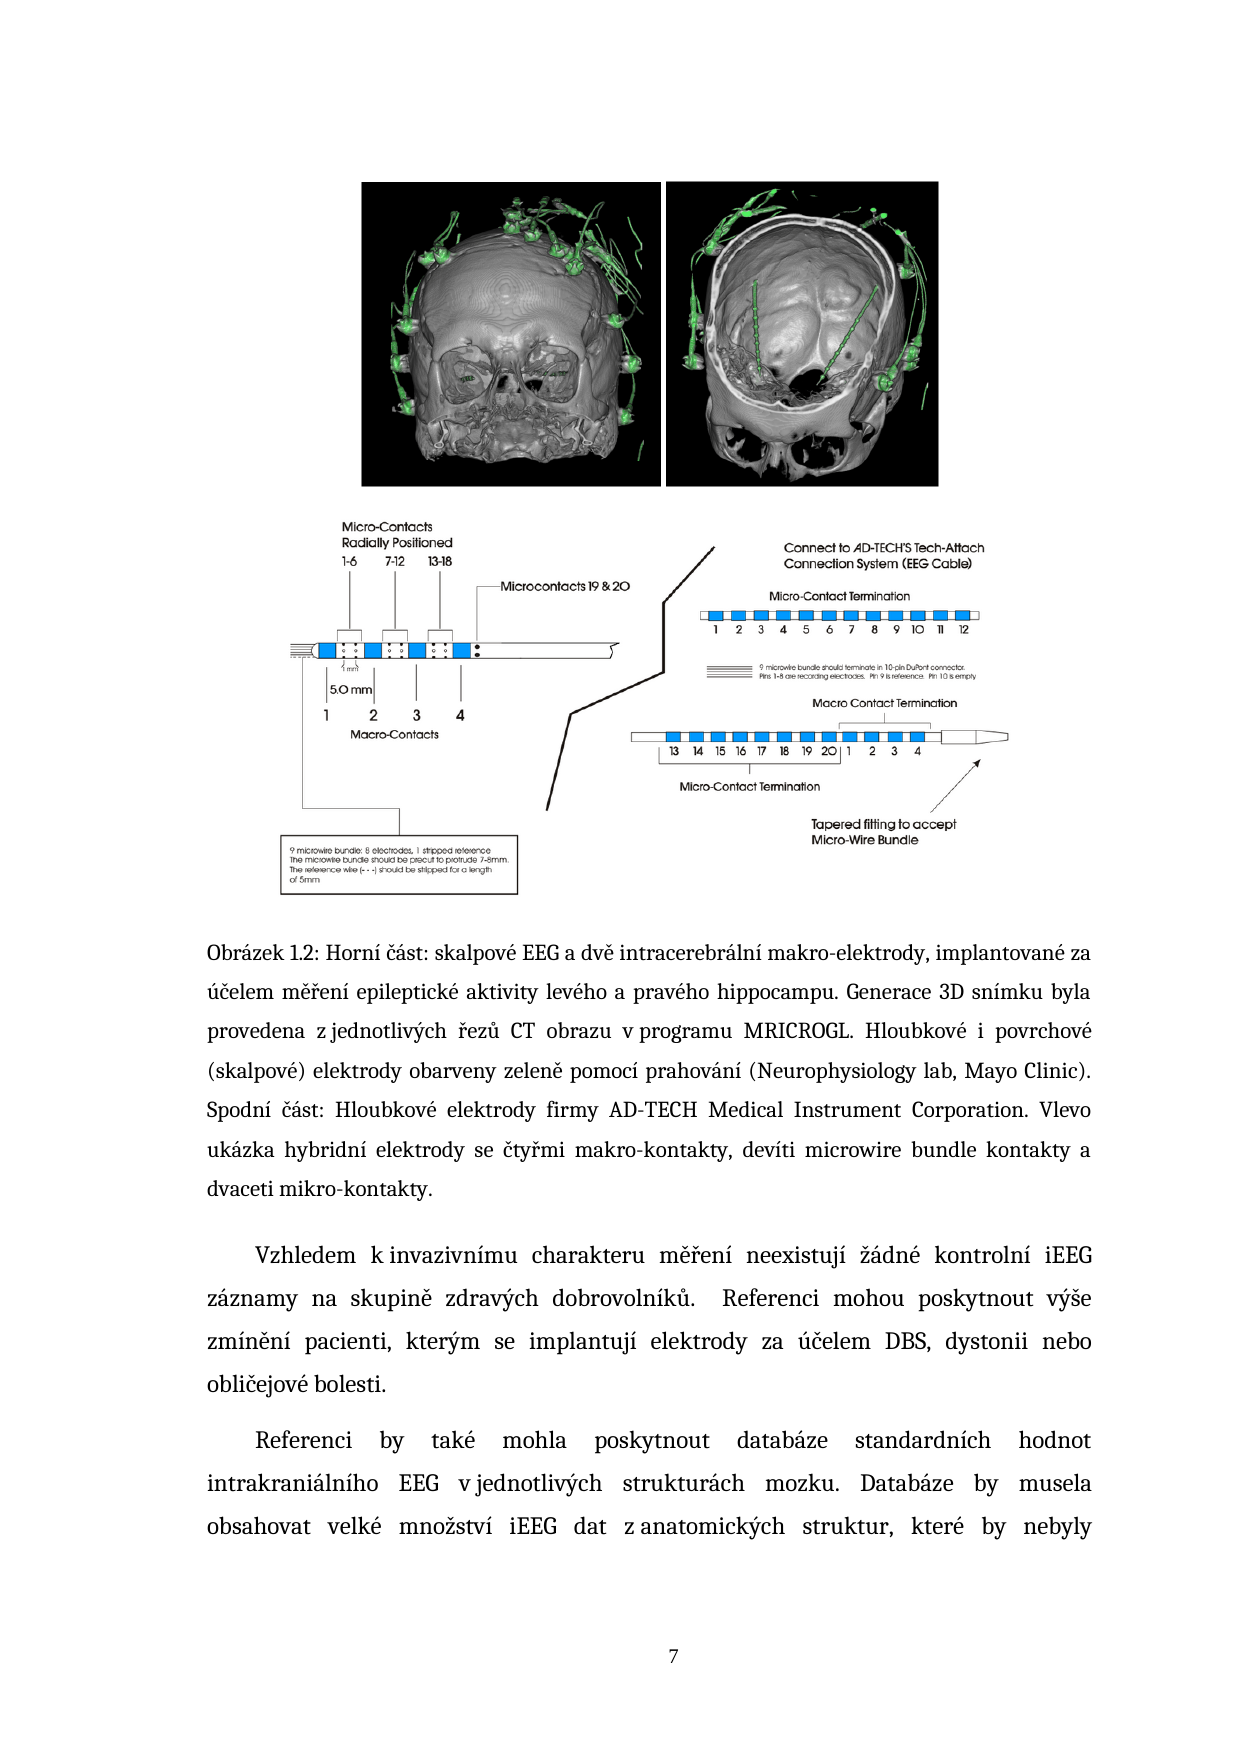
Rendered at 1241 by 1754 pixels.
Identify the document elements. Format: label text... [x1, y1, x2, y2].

picture [357, 177, 943, 491]
text Vzhledem k invazivnímu charakteru měření neexistují žádné kontrolní iEEG záznamy na skupině zdravých dobrovolníků. Referenci mohou poskytnout výše zmínění pacienti, kterým se implantují elektrody za účelem DBS, dystonii nebo obličejové bolesti. [207, 1241, 1092, 1399]
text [207, 1426, 1092, 1541]
picture [247, 517, 1052, 900]
text Obrázek 1.2: Horní část: skalpové EEG a dvě intracerebrální makro-elektrody, implantované za účelem měření epileptické aktivity levého a pravého hippocampu. Generace 3D snímku byla provedena z jednotlivých řezů CT obrazu v programu MRICROGL. Hloubkové i povrchové (skalpové) elektrody obarveny zeleně pomocí prahování (Neurophysiology lab, Mayo Clinic). Spodní část: Hloubkové elektrody firmy AD-TECH Medical Instrument Corporation. Vlevo ukázka hybridní elektrody se čtyřmi makro-kontakty, devíti microwire bundle kontakty a dvaceti mikro-kontakty. [207, 939, 1092, 1202]
